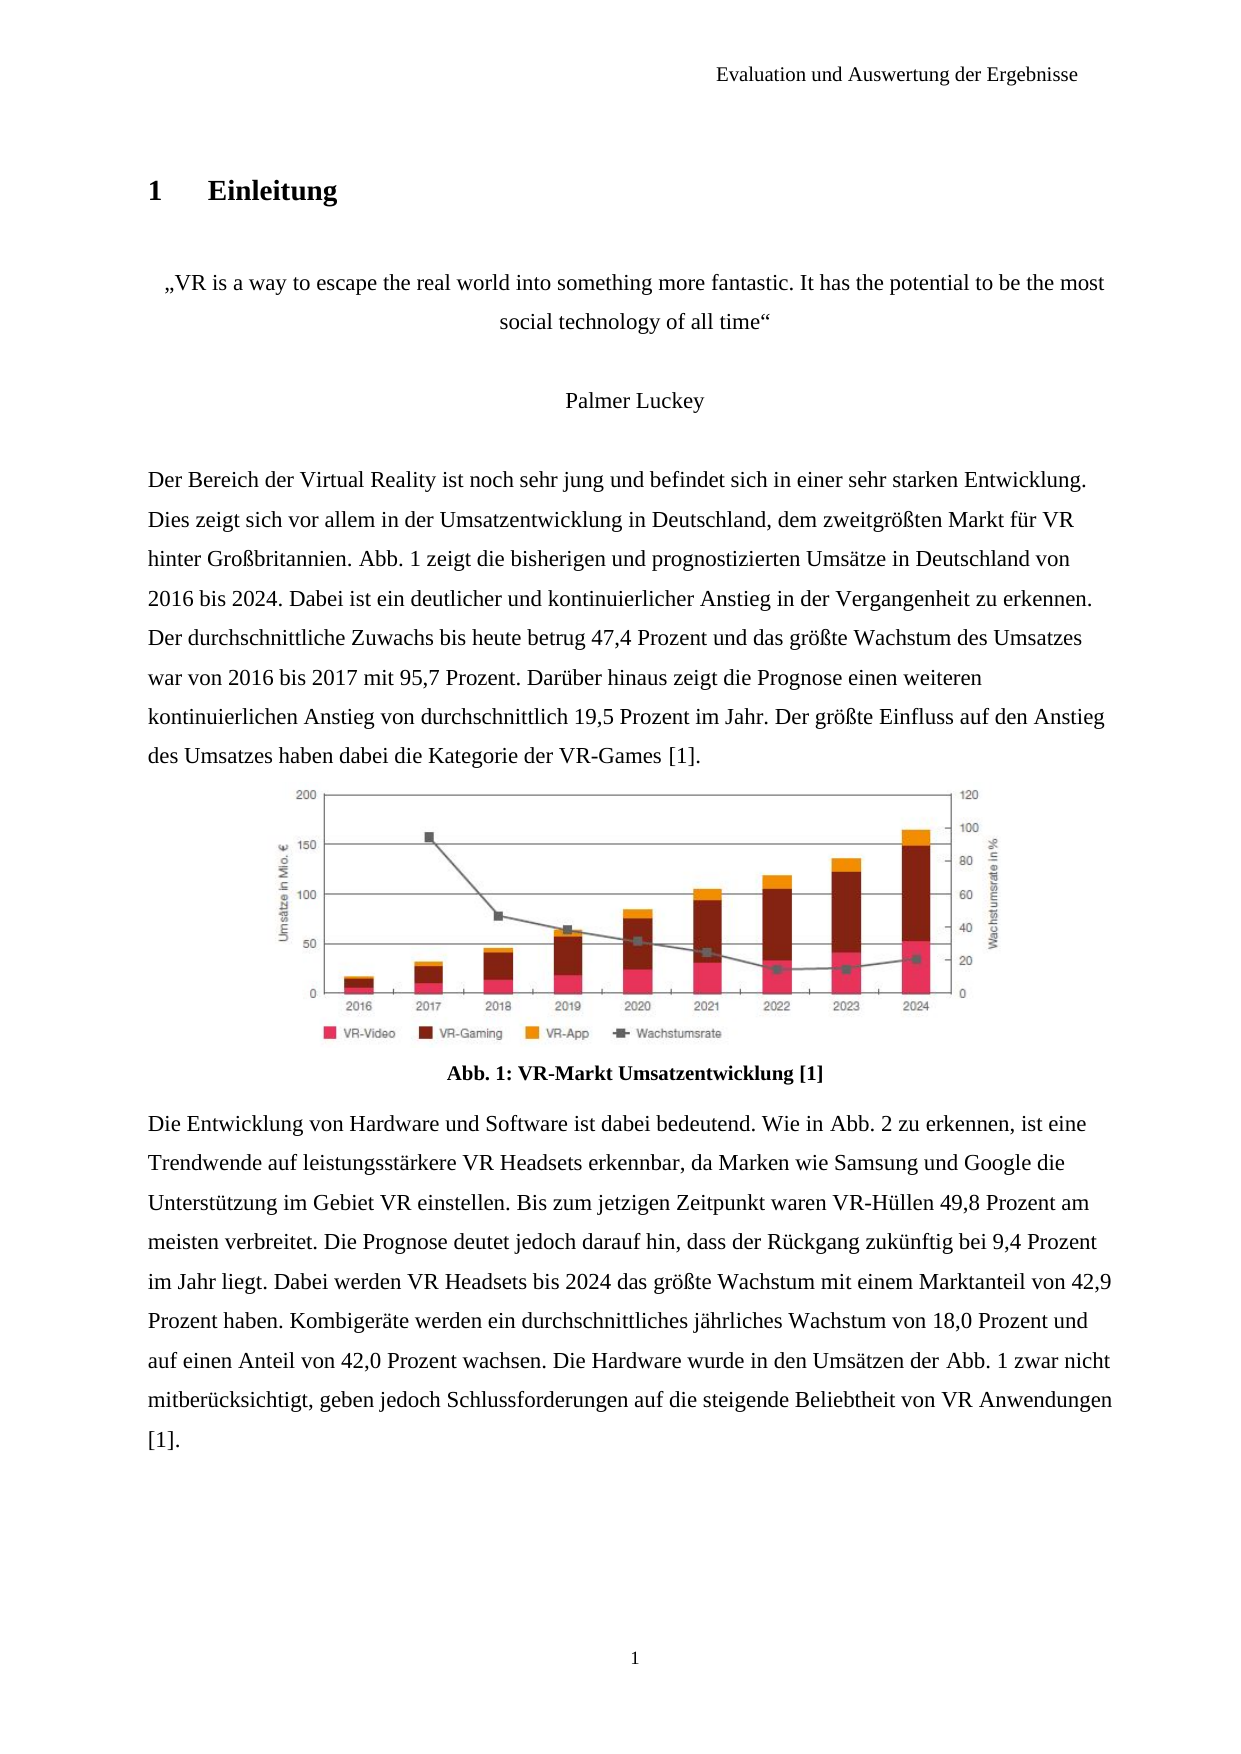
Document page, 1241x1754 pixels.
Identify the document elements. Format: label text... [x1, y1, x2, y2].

subtitle Einleitung [148, 173, 1122, 206]
text „VR is a way to escape the real world into something more fantastic. It has the potential to be the most social technology of all time“ [148, 269, 1122, 334]
text Die Entwicklung von Hardware und Software ist dabei bedeutend. Wie in Abb. 2 zu erkennen, ist eine Trendwende auf leistungsstärkere VR Headsets erkennbar, da Marken wie Samsung und Google die Unterstützung im Gebiet VR einstellen. Bis zum jetzigen Zeitpunkt waren VR-Hüllen 49,8 Prozent am meisten verbreitet. Die Prognose deutet jedoch darauf hin, dass der Rückgang zukünftig bei 9,4 Prozent im Jahr liegt. Dabei werden VR Headsets bis 2024 das größte Wachstum mit einem Marktanteil von 42,9 Prozent haben. Kombigeräte werden ein durchschnittliches jährliches Wachstum von 18,0 Prozent und auf einen Anteil von 42,0 Prozent wachsen. Die Hardware wurde in den Umsätzen der Abb. 1 zwar nicht mitberücksichtigt, geben jedoch Schlussforderungen auf die steigende Beliebtheit von VR Anwendungen. [148, 1110, 1122, 1452]
text Palmer Luckey [148, 387, 1122, 413]
picture [266, 782, 1003, 1048]
text Der Bereich der Virtual Reality ist noch sehr jung und befindet sich in einer sehr starken Entwicklung. Dies zeigt sich vor allem in der Umsatzentwicklung in Deutschland, dem zweitgrößten Markt für VR hinter Großbritannien. Abb. 1 zeigt die bisherigen und prognostizierten Umsätze in Deutschland von 2016 bis 2024. Dabei ist ein deutlicher und kontinuierlicher Anstieg in der Vergangenheit zu erkennen. Der durchschnittliche Zuwachs bis heute betrug 47,4 Prozent und das größte Wachstum des Umsatzes war von 2016 bis 2017 mit 95,7 Prozent. Darüber hinaus zeigt die Prognose einen weiteren kontinuierlichen Anstieg von durchschnittlich 19,5 Prozent im Jahr. Der größte Einfluss auf den Anstieg des Umsatzes haben dabei die Kategorie der VR-Games. [148, 466, 1122, 769]
text Abb. 1: VR-Markt Umsatzentwicklung [148, 1061, 1122, 1085]
